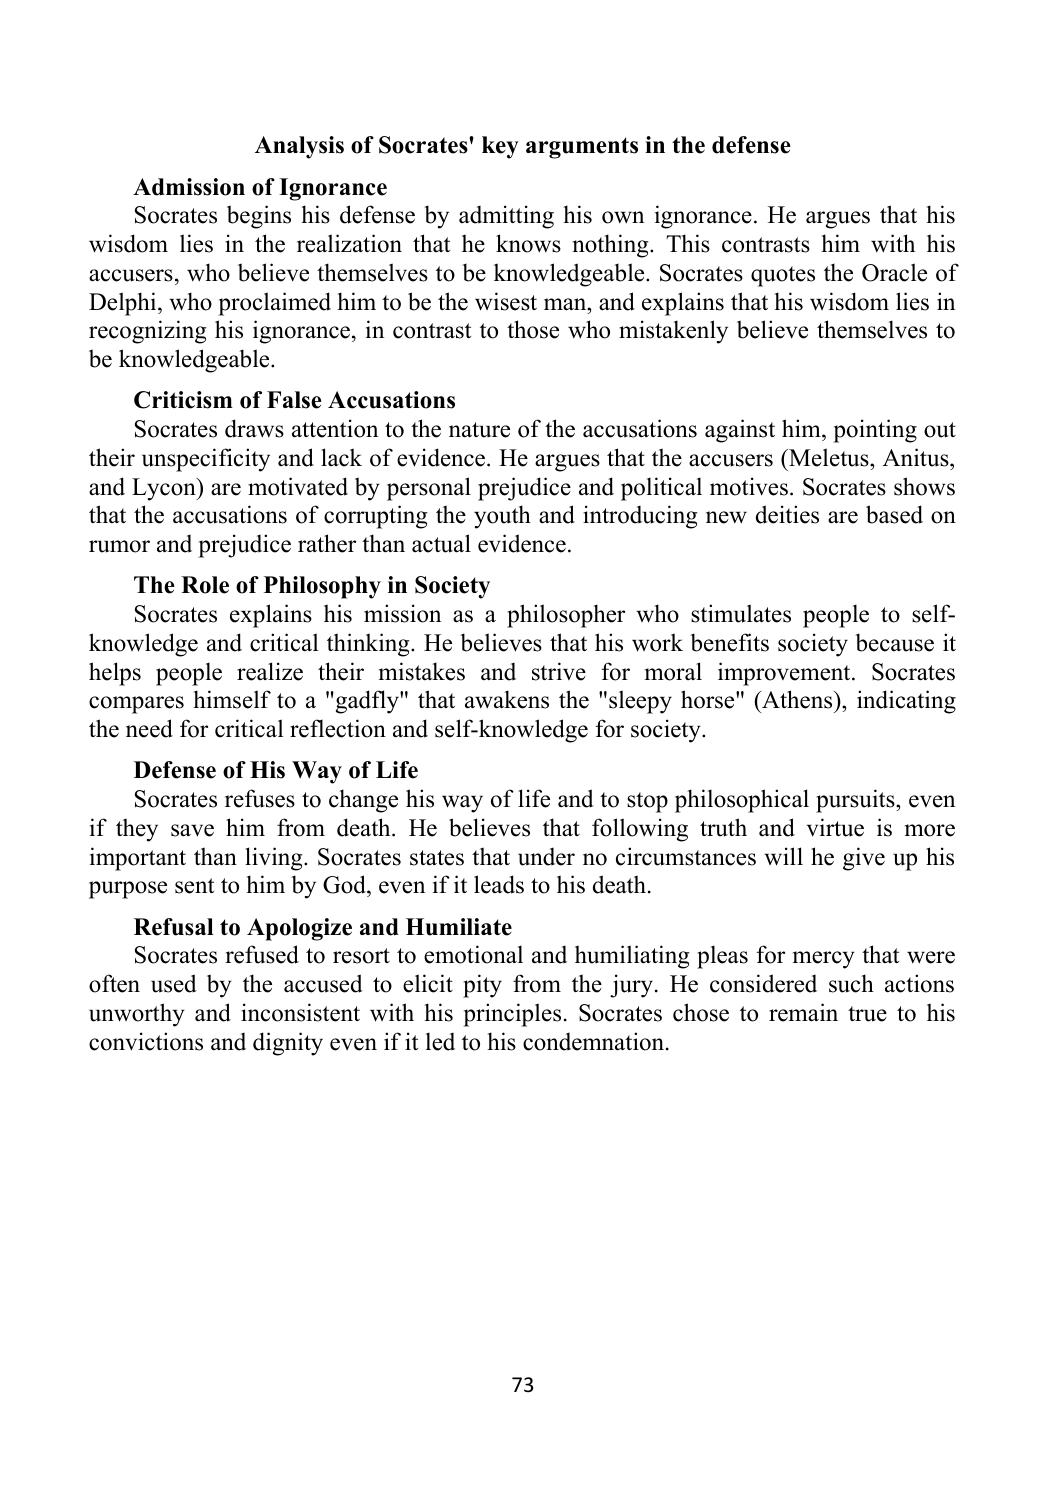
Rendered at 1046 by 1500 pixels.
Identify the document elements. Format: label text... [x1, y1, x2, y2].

text Criticism of False Accusations [89, 386, 957, 414]
text Refusal to Apologize and Humiliate [89, 912, 957, 941]
text Socrates draws attention to the nature of the accusations against him, pointing out their unspecificity and lack of evidence. He argues that the accusers (Meletus, Anitus, and Lycon) are motivated by personal prejudice and political motives. Socrates shows that the accusations of corrupting the youth and introducing new deities are based on rumor and prejudice rather than actual evidence. [89, 414, 957, 558]
text Defense of His Way of Life [89, 756, 957, 784]
text Admission of Ignorance [89, 172, 957, 201]
text The Role of Philosophy in Society [89, 571, 957, 599]
text Socrates explains his mission as a philosopher who stimulates people to self-knowledge and critical thinking. He believes that his work benefits society because it helps people realize their mistakes and strive for moral improvement. Socrates compares himself to a "gadfly" that awakens the "sleepy horse" (Athens), indicating the need for critical reflection and self-knowledge for society. [89, 599, 957, 743]
text Socrates refused to resort to emotional and humiliating pleas for mercy that were often used by the accused to elicit pity from the jury. He considered such actions unworthy and inconsistent with his principles. Socrates chose to remain true to his convictions and dignity even if it led to his condemnation. [89, 941, 957, 1056]
text Socrates begins his defense by admitting his own ignorance. He argues that his wisdom lies in the realization that he knows nothing. This contrasts him with his accusers, who believe themselves to be knowledgeable. Socrates quotes the Oracle of Delphi, who proclaimed him to be the wisest man, and explains that his wisdom lies in recognizing his ignorance, in contrast to those who mistakenly believe themselves to be knowledgeable. [89, 201, 957, 373]
text Socrates refuses to change his way of life and to stop philosophical pursuits, even if they save him from death. He believes that following truth and virtue is more important than living. Socrates states that under no circumstances will he give up his purpose sent to him by God, even if it leads to his death. [89, 784, 957, 899]
text Analysis of Socrates' key arguments in the defense [89, 131, 957, 159]
